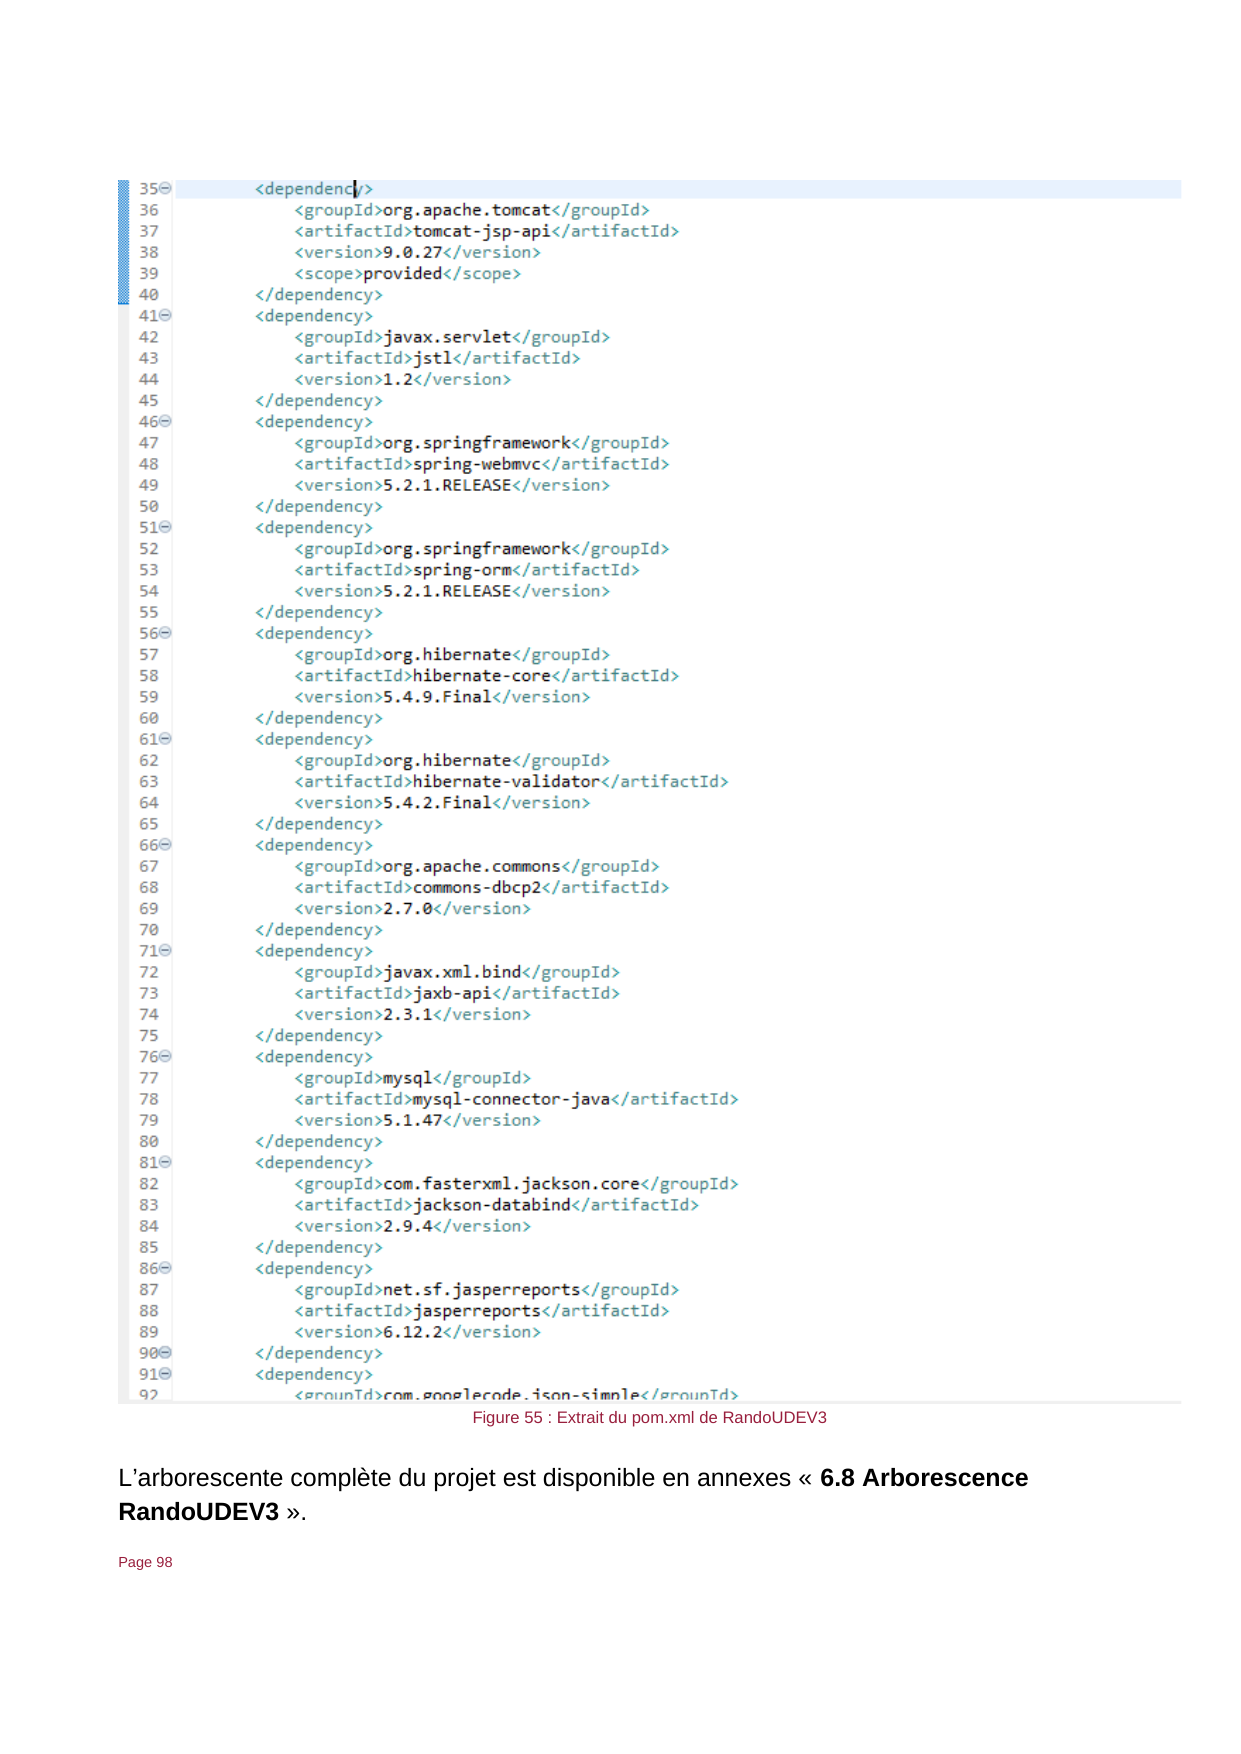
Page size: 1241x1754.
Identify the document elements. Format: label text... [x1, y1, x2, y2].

text L’arborescente complète du projet est disponible en annexes « 6.8 Arborescence RandoUDEV3 ». [118, 1463, 1181, 1526]
text Figure 55 : Extrait du pom.xml de RandoUDEV3 [118, 1404, 1181, 1427]
picture [118, 180, 1182, 1404]
